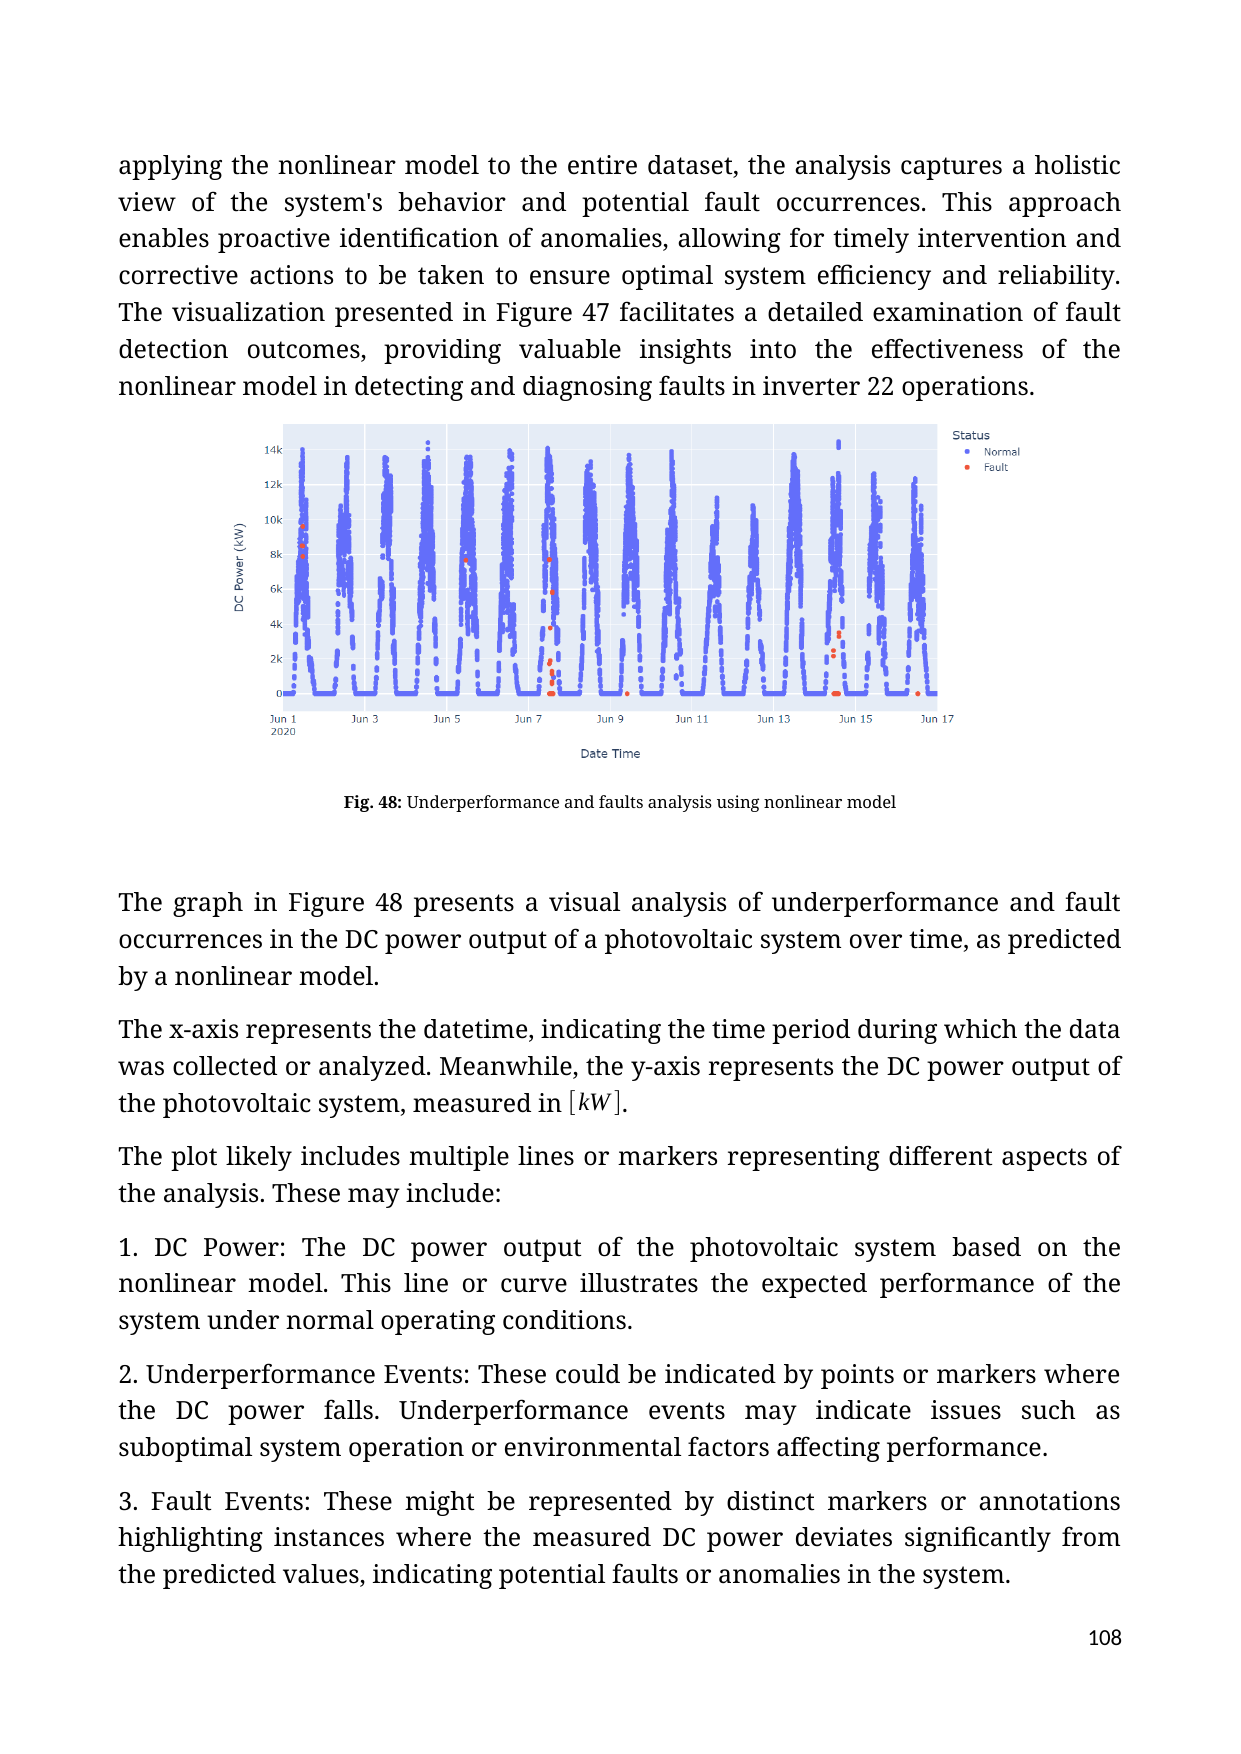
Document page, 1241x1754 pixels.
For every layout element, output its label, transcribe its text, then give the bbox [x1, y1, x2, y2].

text The x-axis represents the datetime, indicating the time period during which the data was collected or analyzed. Meanwhile, the y-axis represents the DC power output of the photovoltaic system, measured in . [118, 1012, 1122, 1120]
text 3. Fault Events: These might be represented by distinct markers or annotations highlighting instances where the measured DC power deviates significantly from the predicted values, indicating potential faults or anomalies in the system. [118, 1483, 1122, 1591]
text Fig. 48: Underperformance and faults analysis using nonlinear model [118, 791, 1122, 813]
picture [207, 421, 1033, 772]
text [118, 148, 1122, 402]
text 1. DC Power: The DC power output of the photovoltaic system based on the nonlinear model. This line or curve illustrates the expected performance of the system under normal operating conditions. [118, 1229, 1122, 1337]
text 2. Underperformance Events: These could be indicated by points or markers where the DC power falls. Underperformance events may indicate issues such as suboptimal system operation or environmental factors affecting performance. [118, 1356, 1122, 1464]
text The graph in Figure 48 presents a visual analysis of underperformance and fault occurrences in the DC power output of a photovoltaic system over time, as predicted by a nonlinear model. [118, 885, 1122, 993]
text The plot likely includes multiple lines or markers representing different aspects of the analysis. These may include: [118, 1139, 1122, 1210]
